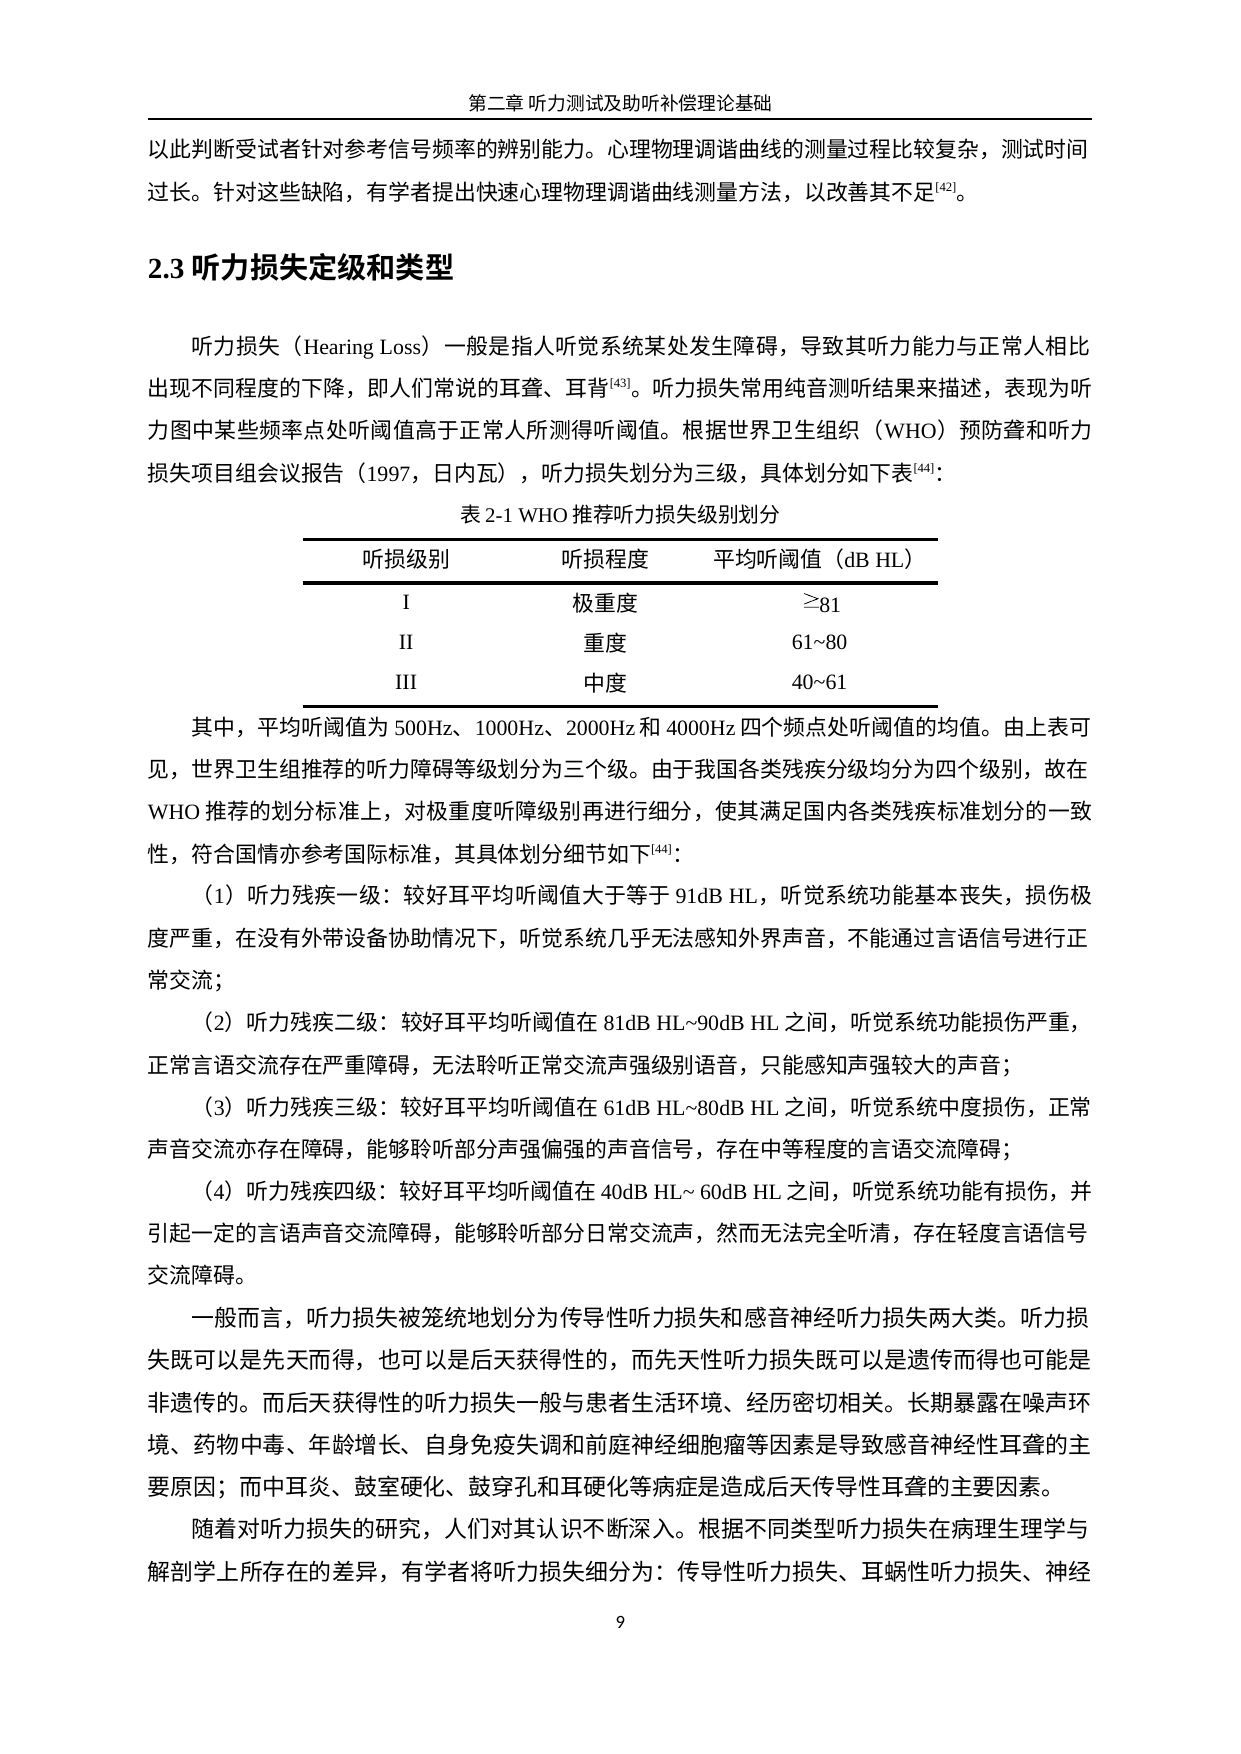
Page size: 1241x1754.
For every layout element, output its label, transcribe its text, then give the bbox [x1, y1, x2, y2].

table_cell 极重度 [509, 585, 701, 625]
table_cell 中度 [509, 665, 701, 705]
text 听力损失（Hearing Loss）一般是指人听觉系统某处发生障碍，导致其听力能力与正常人相比出现不同程度的下降，即人们常说的耳聋、耳背[43]。听力损失常用纯音测听结果来描述，表现为听力图中某些频率点处听阈值高于正常人所测得听阈值。根据世界卫生组织（WHO）预防聋和听力损失项目组会议报告（1997，日内瓦），听力损失划分为三级，具体划分如下表[44]： [148, 328, 1092, 489]
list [148, 131, 1092, 207]
list （4）听力残疾四级：较好耳平均听阈值在40dB HL~ 60dB HL之间，听觉系统功能有损伤，并引起一定的言语声音交流障碍，能够聆听部分日常交流声，然而无法完全听清，存在轻度言语信号交流障碍。 [148, 1173, 1092, 1291]
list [148, 1511, 1092, 1587]
table_cell 61~80 [701, 625, 938, 665]
table_header 听损级别 [303, 541, 509, 581]
table_cell 重度 [509, 625, 701, 665]
table_cell I [303, 585, 509, 625]
text 其中，平均听阈值为500Hz、1000Hz、2000Hz和4000Hz四个频点处听阈值的均值。由上表可见，世界卫生组推荐的听力障碍等级划分为三个级。由于我国各类残疾分级均分为四个级别，故在WHO推荐的划分标准上，对极重度听障级别再进行细分，使其满足国内各类残疾标准划分的一致性，符合国情亦参考国际标准，其具体划分细节如下[44]： [148, 708, 1092, 869]
table_header 平均听阈值（dB HL） [701, 541, 938, 581]
list （3）听力残疾三级：较好耳平均听阈值在61dB HL~80dB HL之间，听觉系统中度损伤，正常声音交流亦存在障碍，能够聆听部分声强偏强的声音信号，存在中等程度的言语交流障碍； [148, 1088, 1092, 1165]
table_header 听损程度 [509, 541, 701, 581]
list 听力损失定级和类型 [148, 232, 1092, 300]
table_cell 40~61 [701, 665, 938, 705]
table_cell III [303, 665, 509, 705]
list （2）听力残疾二级：较好耳平均听阈值在81dB HL~90dB HL之间，听觉系统功能损伤严重，正常言语交流存在严重障碍，无法聆听正常交流声强级别语音，只能感知声强较大的声音； [148, 1004, 1092, 1080]
table_cell II [303, 625, 509, 665]
list 一般而言，听力损失被笼统地划分为传导性听力损失和感音神经听力损失两大类。听力损失既可以是先天而得，也可以是后天获得性的，而先天性听力损失既可以是遗传而得也可能是非遗传的。而后天获得性的听力损失一般与患者生活环境、经历密切相关。长期暴露在噪声环境、药物中毒、年龄增长、自身免疫失调和前庭神经细胞瘤等因素是导致感音神经性耳聋的主要原因；而中耳炎、鼓室硬化、鼓穿孔和耳硬化等病症是造成后天传导性耳聋的主要因素。 [148, 1299, 1092, 1503]
list （1）听力残疾一级：较好耳平均听阈值大于等于91dB HL，听觉系统功能基本丧失，损伤极度严重，在没有外带设备协助情况下，听觉系统几乎无法感知外界声音，不能通过言语信号进行正常交流； [148, 877, 1092, 996]
table_cell 81 [701, 585, 938, 625]
text 表2-1 WHO推荐听力损失级别划分 [148, 497, 1092, 531]
